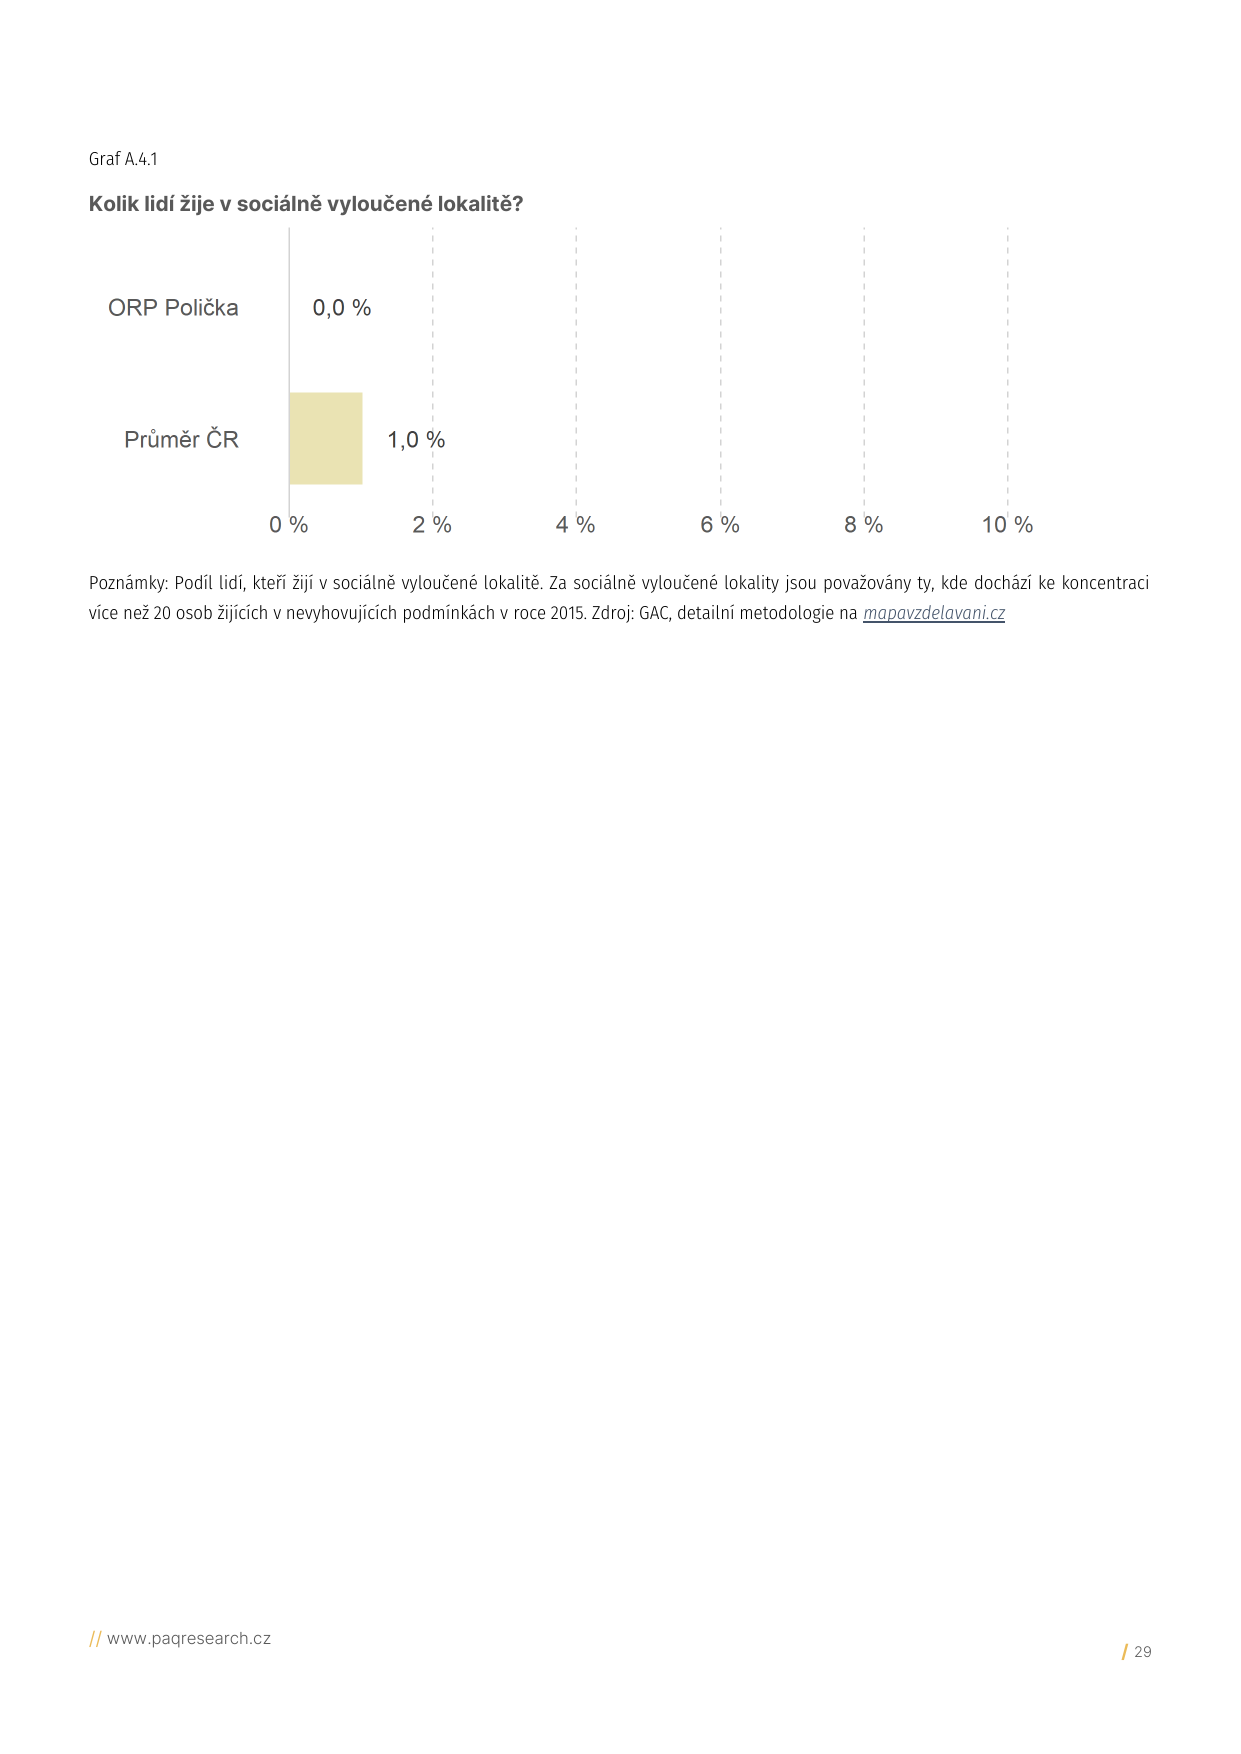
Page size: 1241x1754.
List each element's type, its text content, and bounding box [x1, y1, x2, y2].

picture [88, 216, 1139, 548]
text Graf A.4.1 [89, 148, 1152, 170]
text Kolik lidí žije v sociálně vyloučené lokalitě? [89, 186, 1152, 216]
text Poznámky: Podíl lidí, kteří žijí v sociálně vyloučené lokalitě. Za sociálně vyloučené lokality jsou považovány ty, kde dochází ke koncentraci více než 20 osob žijících v nevyhovujících podmínkách v roce 2015. Zdroj: GAC, detailní metodologie na mapavzdelavani.cz [89, 564, 1152, 625]
